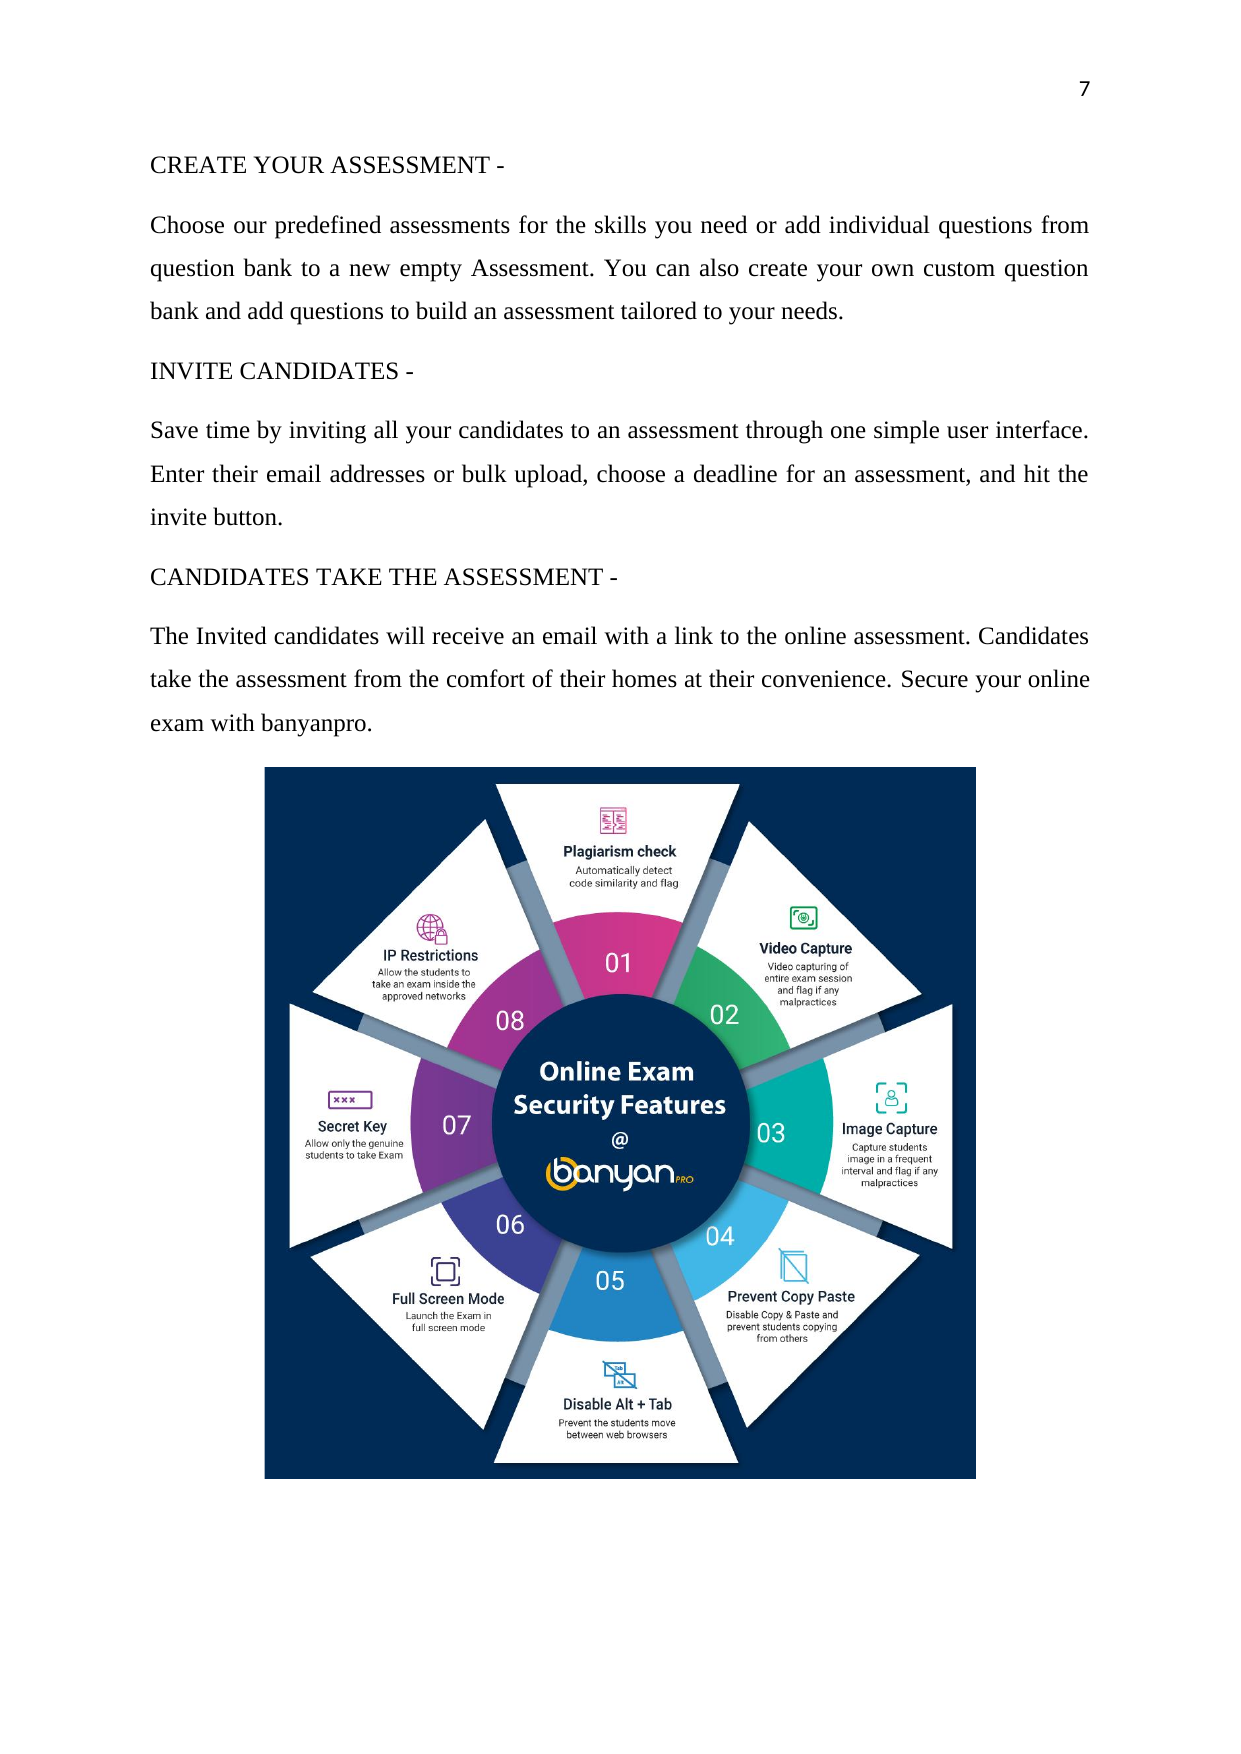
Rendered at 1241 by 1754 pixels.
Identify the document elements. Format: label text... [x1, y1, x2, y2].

text The Invited candidates will receive an email with a link to the online assessment. Candidates take the assessment from the comfort of their homes at their convenience. Secure your online exam with banyanpro. [150, 621, 1090, 736]
text CREATE YOUR ASSESSMENT - [150, 150, 1090, 179]
text INVITE CANDIDATES - [150, 356, 1090, 384]
text CANDIDATES TAKE THE ASSESSMENT - [150, 562, 1090, 590]
text Choose our predefined assessments for the skills you need or add individual questions from question bank to a new empty Assessment. You can also create your own custom question bank and add questions to build an assessment tailored to your needs. [150, 210, 1090, 325]
text Save time by inviting all your candidates to an assessment through one simple user interface. Enter their email addresses or bulk upload, choose a deadline for an assessment, and hit the invite button. [150, 416, 1090, 531]
picture [264, 767, 976, 1479]
